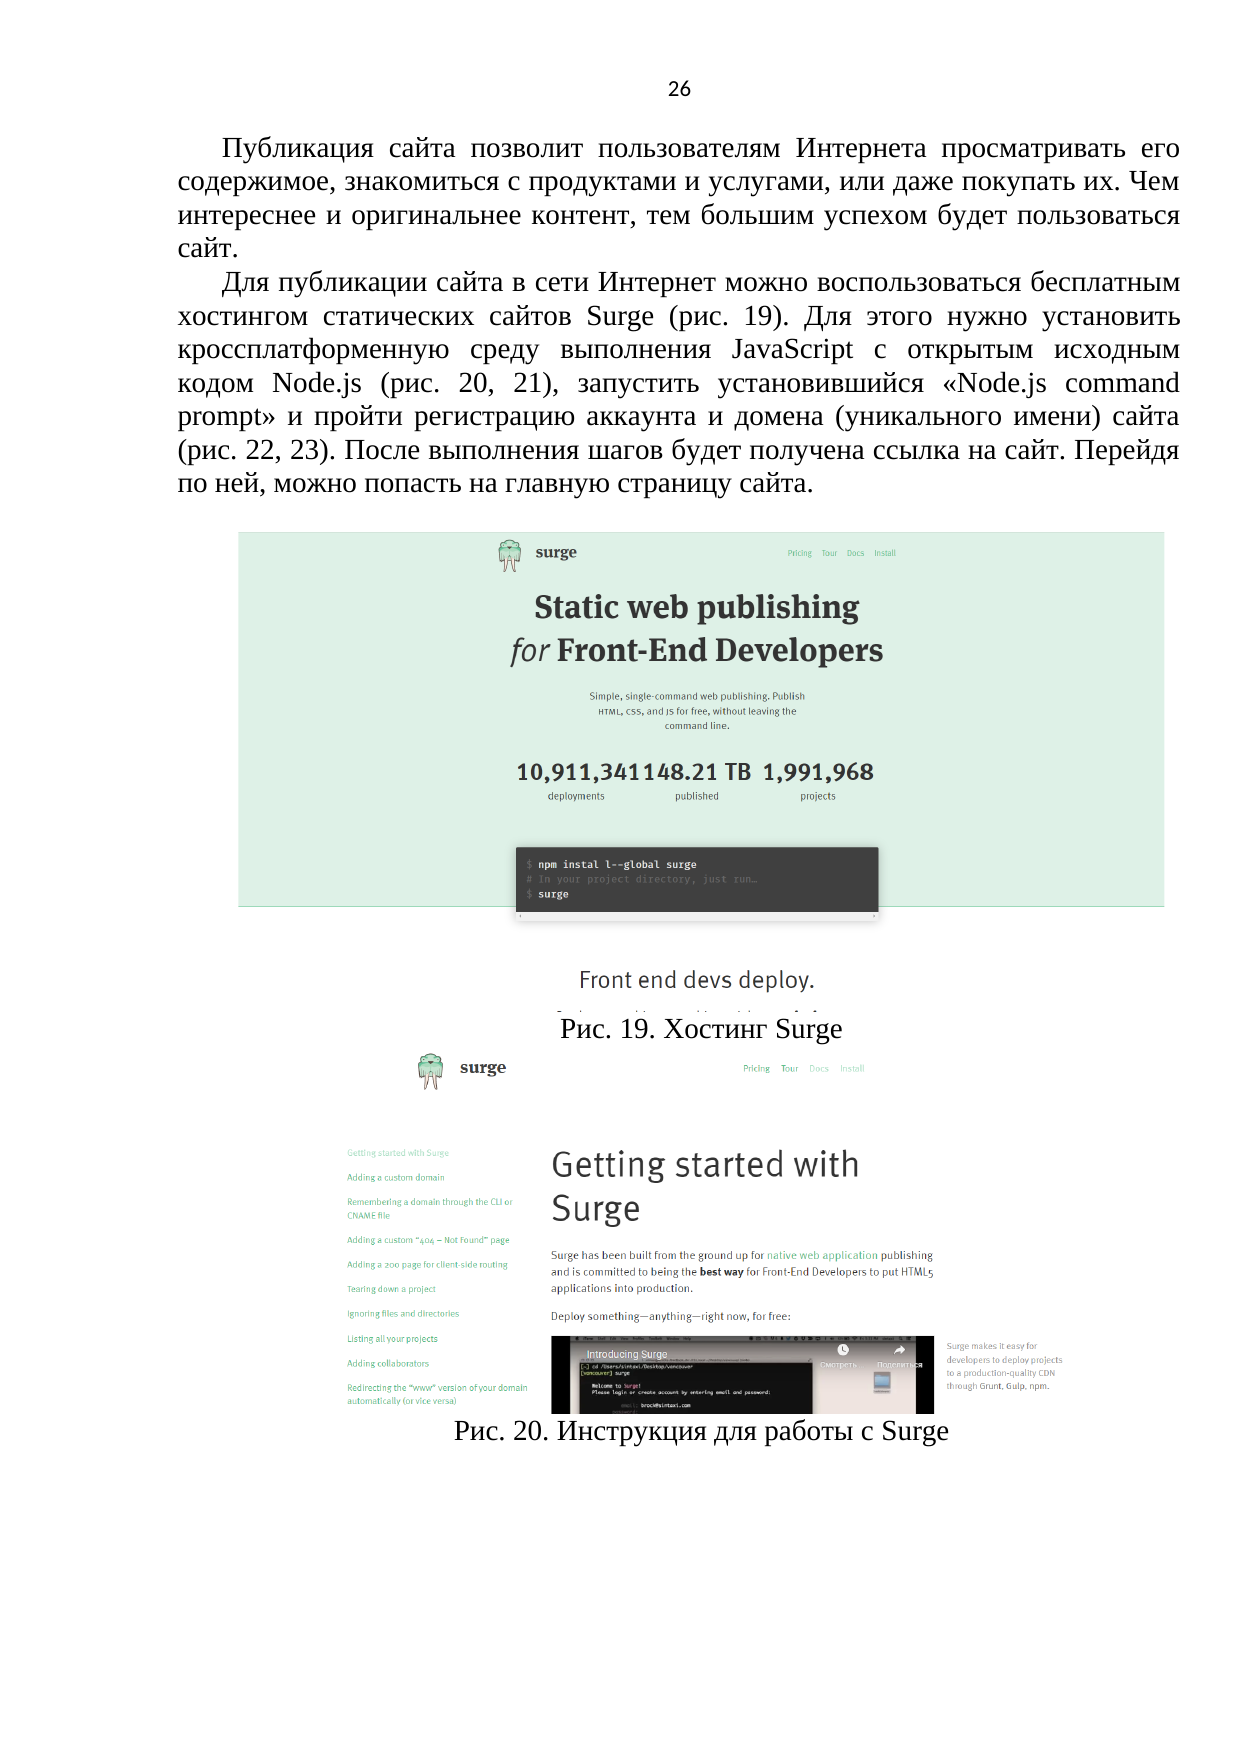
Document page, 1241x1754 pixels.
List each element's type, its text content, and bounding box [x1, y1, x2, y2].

text Рис. 19. Хостинг Surge [177, 1011, 1181, 1045]
text Публикация сайта позволит пользователям Интернета просматривать его содержимое, знакомиться с продуктами и услугами, или даже покупать их. Чем интереснее и оригинальнее контент, тем большим успехом будет пользоваться сайт. [177, 130, 1181, 264]
text Для публикации сайта в сети Интернет можно воспользоваться бесплатным хостингом статических сайтов Surge (рис. 19). Для этого нужно установить кроссплатформенную среду выполнения JavaScript с открытым исходным кодом Node.js (рис. 20, 21), запустить установившийся «Node.js command prompt» и пройти регистрацию аккаунта и домена (уникального имени) сайта (рис. 22, 23). После выполнения шагов будет получена ссылка на сайт. Перейдя по ней, можно попасть на главную страницу сайта. [177, 264, 1181, 499]
picture [238, 532, 1165, 1012]
picture [314, 1045, 1089, 1414]
text Рис. 20. Инструкция для работы с Surge [177, 1413, 1181, 1447]
